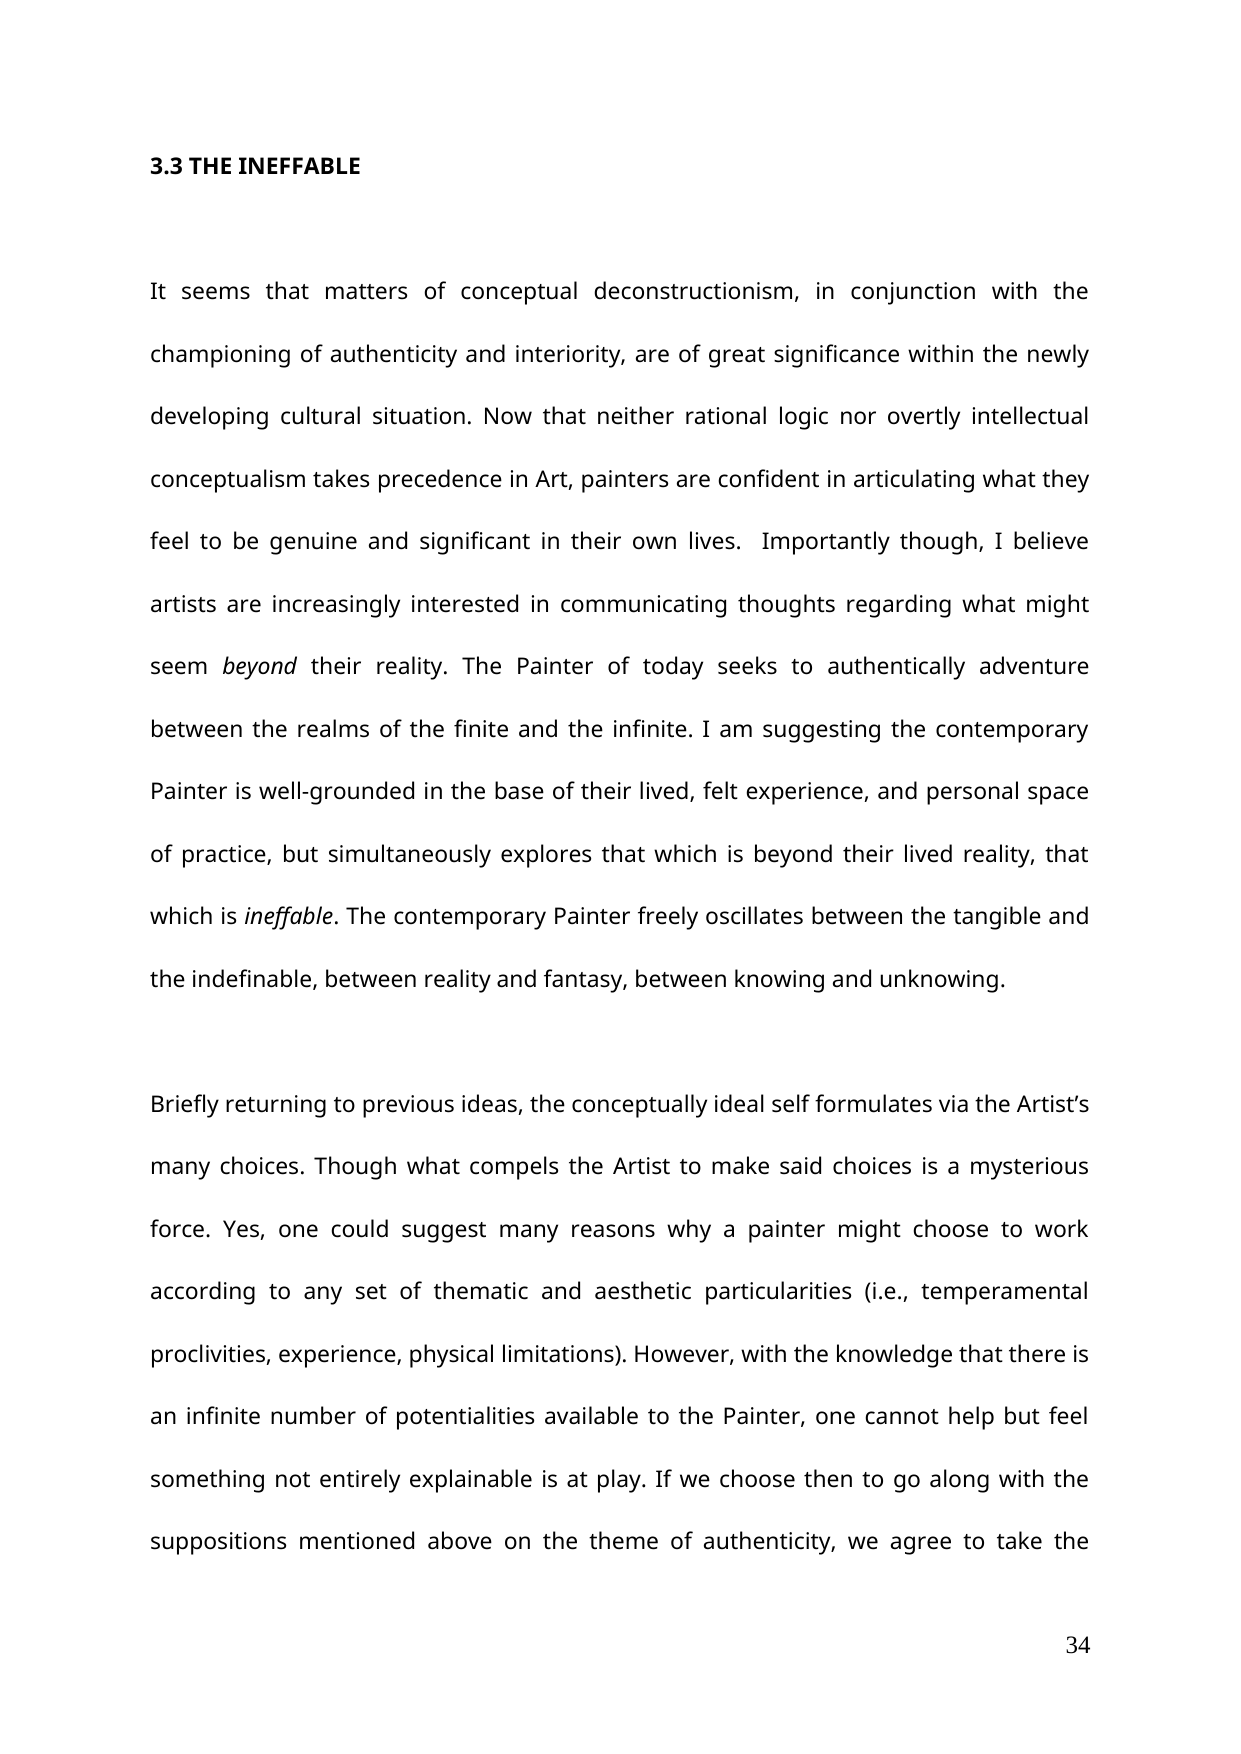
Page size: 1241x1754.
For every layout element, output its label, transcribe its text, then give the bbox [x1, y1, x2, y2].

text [150, 1087, 1090, 1556]
text It seems that matters of conceptual deconstructionism, in conjunction with the championing of authenticity and interiority, are of great significance within the newly developing cultural situation. Now that neither rational logic nor overtly intellectual conceptualism takes precedence in Art, painters are confident in articulating what they feel to be genuine and significant in their own lives. Importantly though, I believe artists are increasingly interested in communicating thoughts regarding what might seem beyond their reality. The Painter of today seeks to authentically adventure between the realms of the finite and the infinite. I am suggesting the contemporary Painter is well-grounded in the base of their lived, felt experience, and personal space of practice, but simultaneously explores that which is beyond their lived reality, that which is ineffable. The contemporary Painter freely oscillates between the tangible and the indefinable, between reality and fantasy, between knowing and unknowing. [150, 275, 1090, 994]
text 3.3 THE INEFFABLE [150, 150, 1090, 181]
